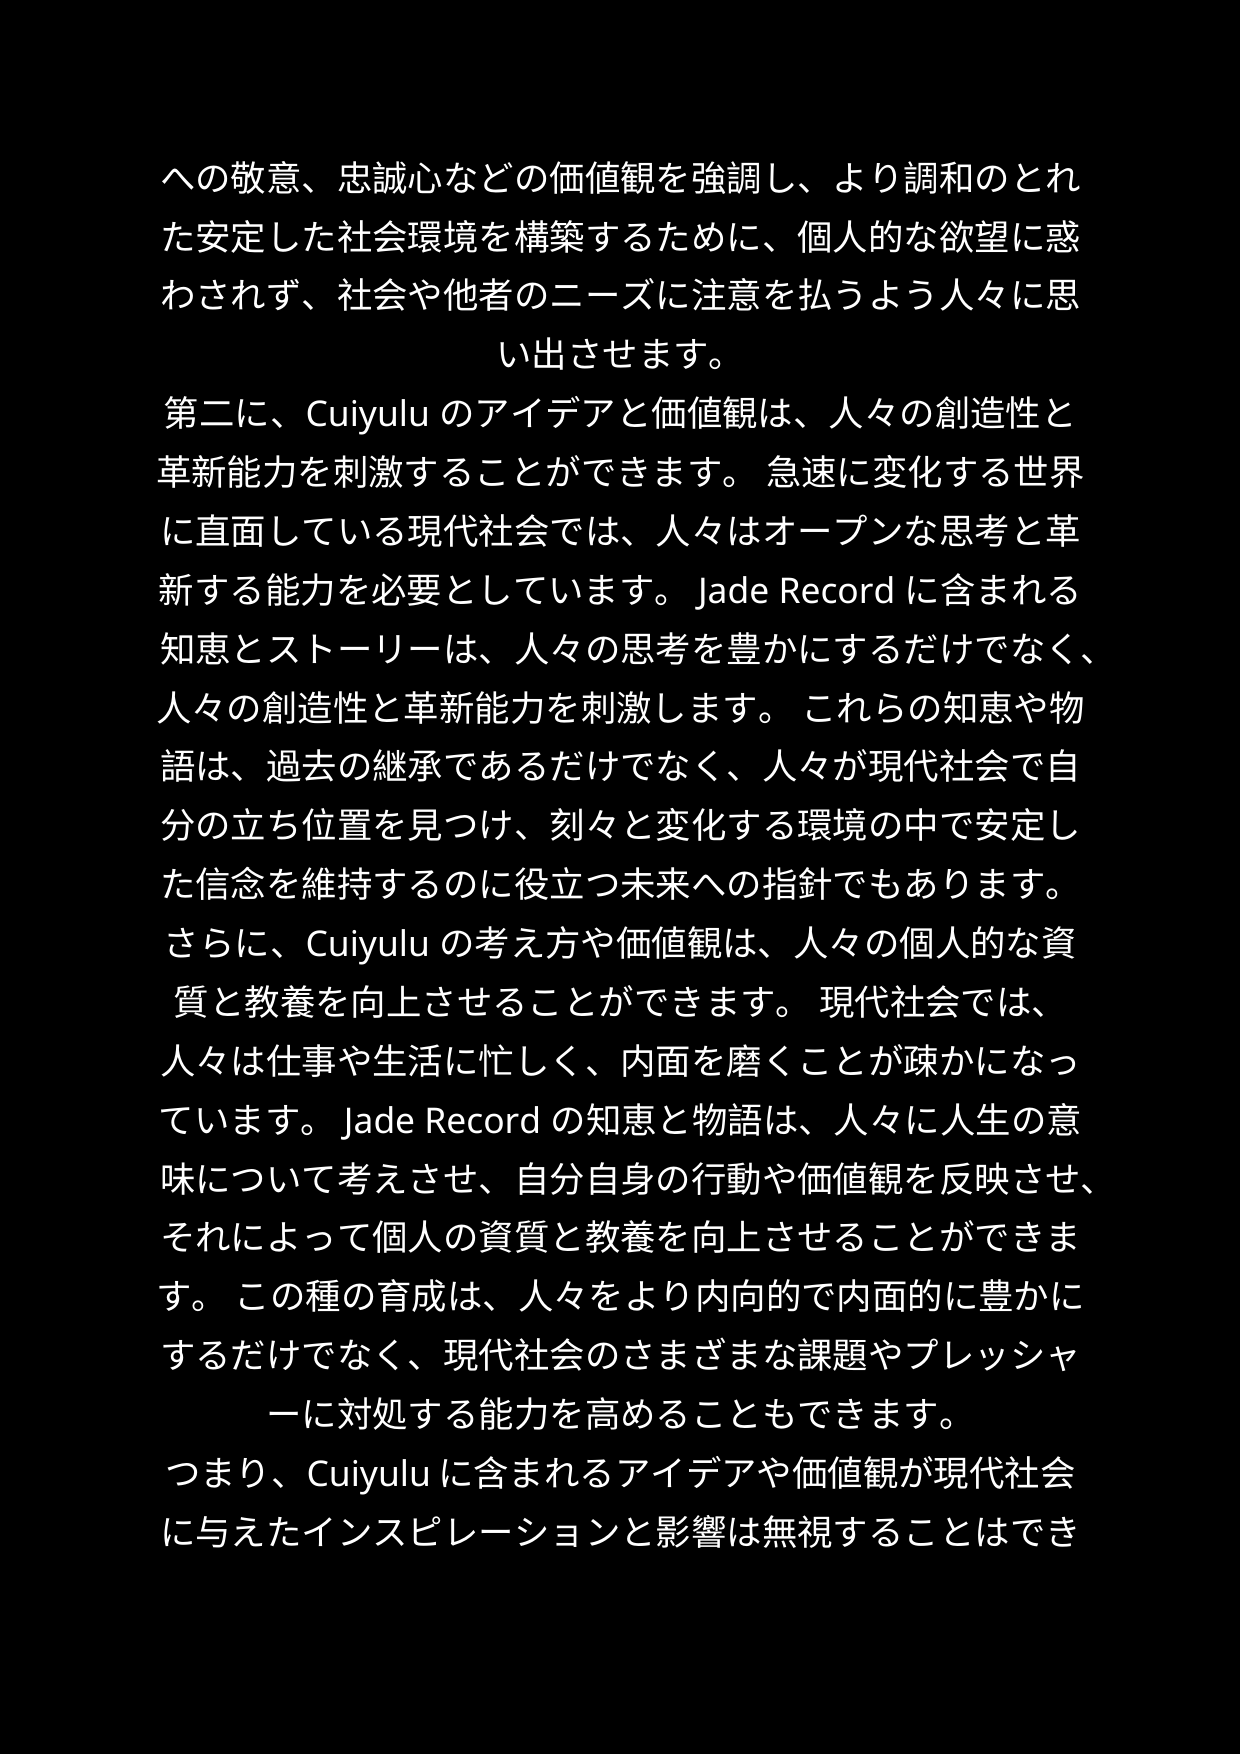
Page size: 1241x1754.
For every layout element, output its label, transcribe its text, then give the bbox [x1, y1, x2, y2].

text さらに、Cuiyulu の考え方や価値観は、人々の個人的な資質と教養を向上させることができます。 現代社会では、人々は仕事や生活に忙しく、内面を磨くことが疎かになっています。 Jade Record の知恵と物語は、人々に人生の意味について考えさせ、自分自身の行動や価値観を反映させ、それによって個人の資質と教養を向上させることができます。 この種の育成は、人々をより内向的で内面的に豊かにするだけでなく、現代社会のさまざまな課題やプレッシャーに対処する能力を高めることもできます。 [150, 915, 1090, 1438]
text 第二に、Cuiyulu のアイデアと価値観は、人々の創造性と革新能力を刺激することができます。 急速に変化する世界に直面している現代社会では、人々はオープンな思考と革新する能力を必要としています。 Jade Record に含まれる知恵とストーリーは、人々の思考を豊かにするだけでなく、人々の創造性と革新能力を刺激します。 これらの知恵や物語は、過去の継承であるだけでなく、人々が現代社会で自分の立ち位置を見つけ、刻々と変化する環境の中で安定した信念を維持するのに役立つ未来への指針でもあります。 [150, 385, 1090, 908]
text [150, 1445, 1090, 1555]
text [150, 150, 1090, 378]
